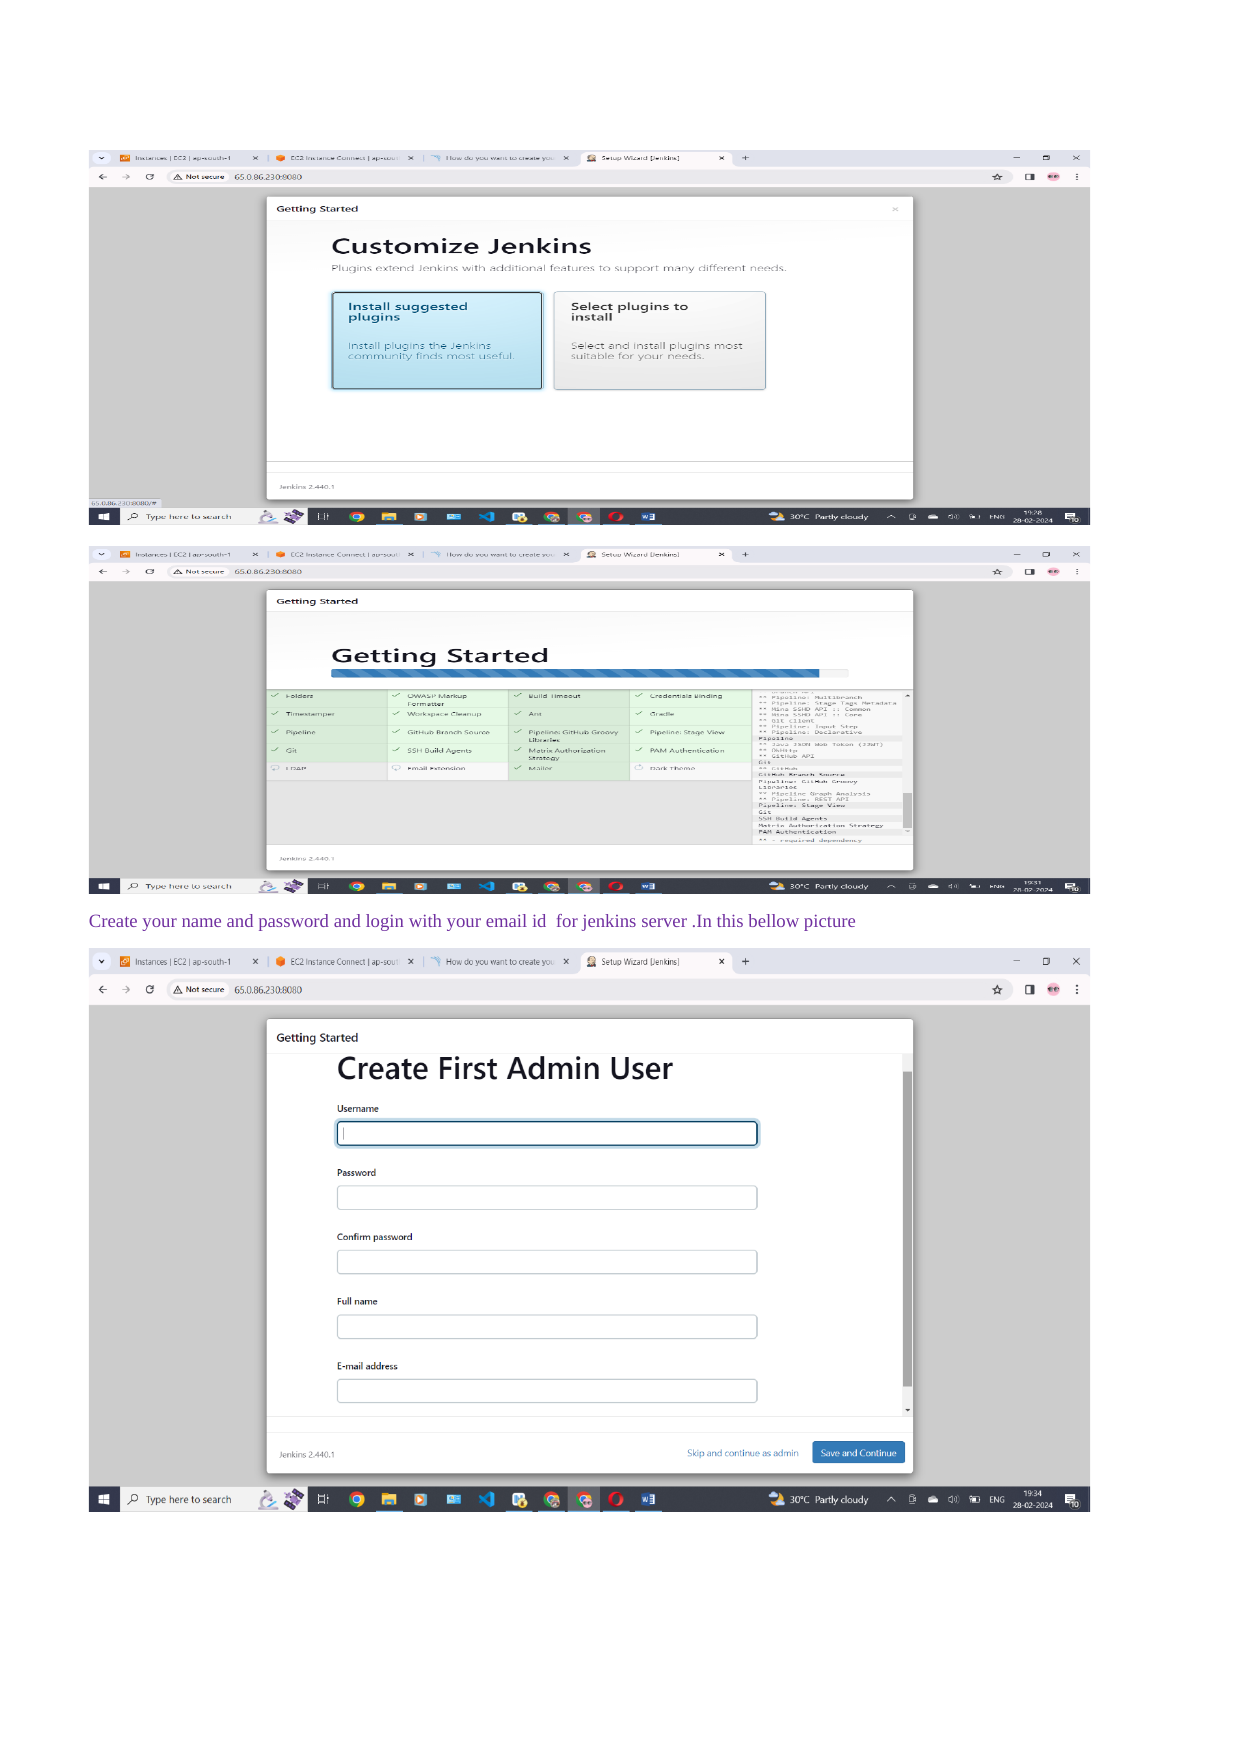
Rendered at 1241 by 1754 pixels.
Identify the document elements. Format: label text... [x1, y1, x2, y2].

text Create your name and password and login with your email id for jenkins server .In this bellow picture [89, 910, 1090, 932]
picture [88, 948, 1091, 1512]
picture [88, 546, 1091, 894]
picture [88, 150, 1091, 525]
